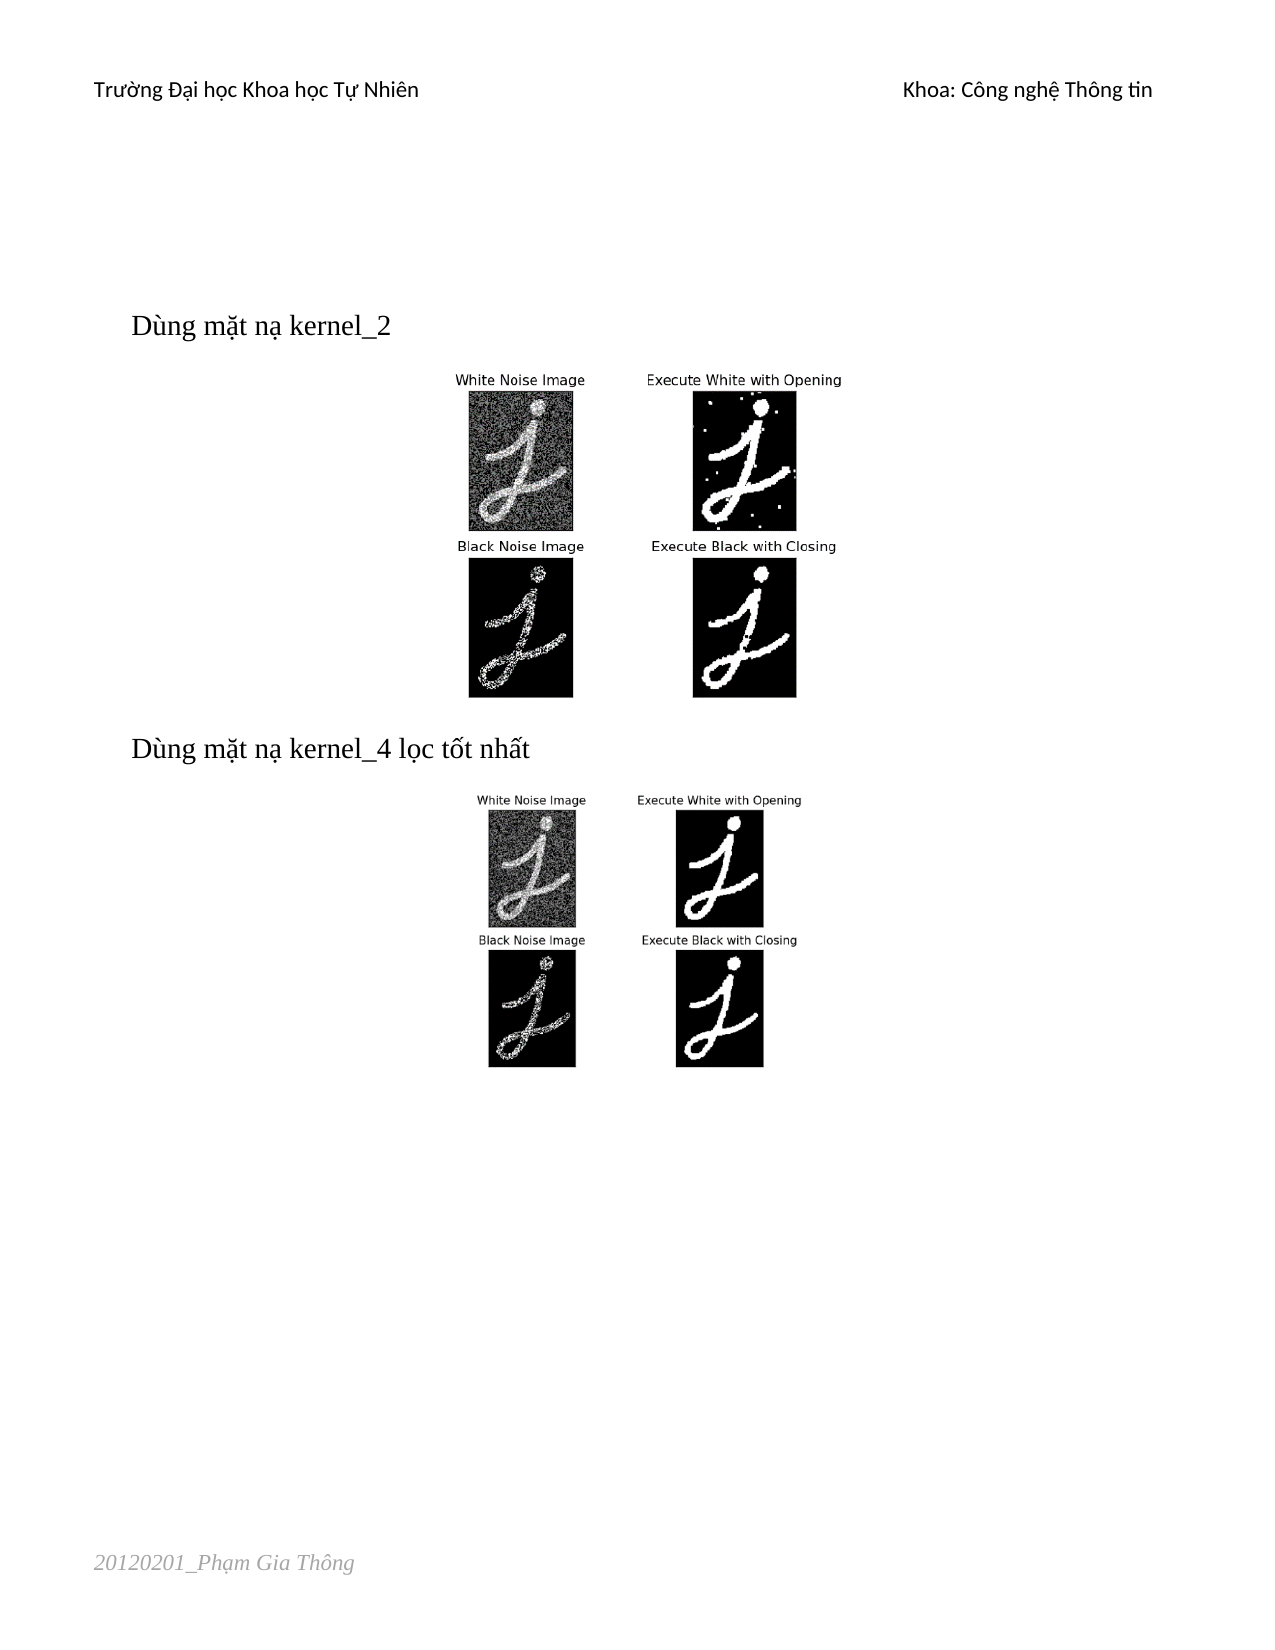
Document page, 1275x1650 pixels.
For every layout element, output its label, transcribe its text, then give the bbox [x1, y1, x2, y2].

text Dùng mặt nạ kernel_2 [131, 308, 1181, 342]
picture [423, 362, 852, 713]
text Dùng mặt nạ kernel_4 lọc tốt nhất [131, 731, 1181, 764]
picture [451, 787, 803, 1078]
